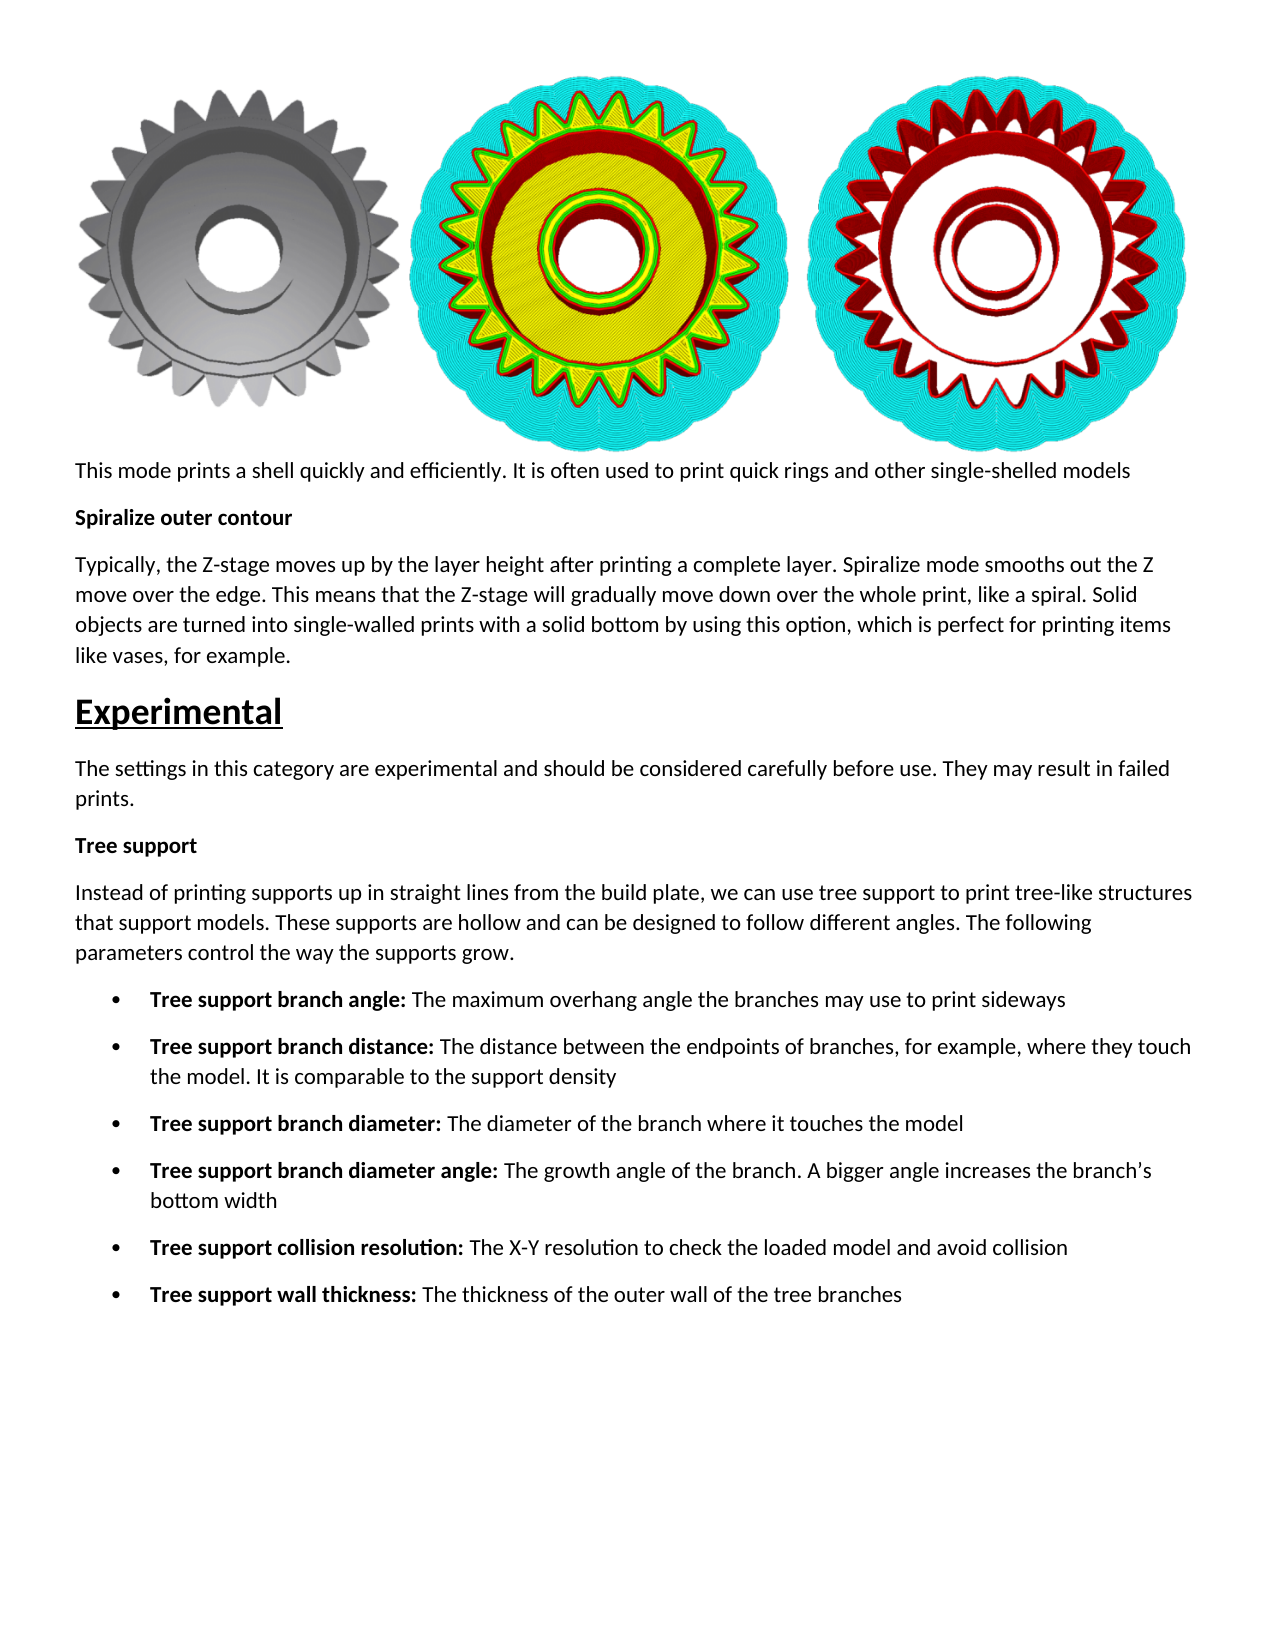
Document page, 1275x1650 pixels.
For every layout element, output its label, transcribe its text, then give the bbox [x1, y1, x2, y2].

list Tree support wall thickness: The thickness of the outer wall of the tree branches [112, 1280, 1200, 1308]
list Tree support branch distance: The distance between the endpoints of branches, for example, where they touch the model. It is comparable to the support density [112, 1032, 1200, 1090]
list Tree support branch diameter: The diameter of the branch where it touches the model [112, 1109, 1200, 1137]
list Tree support collision resolution: The X-Y resolution to check the loaded model and avoid collision [112, 1233, 1200, 1261]
text Spiralize outer contour [75, 503, 1200, 531]
text Tree support [75, 831, 1200, 859]
text Instead of printing supports up in straight lines from the build plate, we can use tree support to print tree-like structures that support models. These supports are hollow and can be designed to follow different angles. The following parameters control the way the supports grow. [75, 878, 1200, 966]
text The settings in this category are experimental and should be considered carefully before use. They may result in failed prints. [75, 754, 1200, 812]
text Typically, the Z-stage moves up by the layer height after printing a complete layer. Spiralize mode smooths out the Z move over the edge. This means that the Z-stage will gradually move down over the whole print, like a spiral. Solid objects are turned into single-walled prints with a solid bottom by using this option, which is perfect for printing items like vases, for example. [75, 550, 1200, 669]
picture [75, 75, 1188, 455]
list Tree support branch diameter angle: The growth angle of the branch. A bigger angle increases the branch’s bottom width [112, 1156, 1200, 1214]
list Tree support branch angle: The maximum overhang angle the branches may use to print sideways [112, 985, 1200, 1013]
text Experimental [75, 688, 1200, 733]
